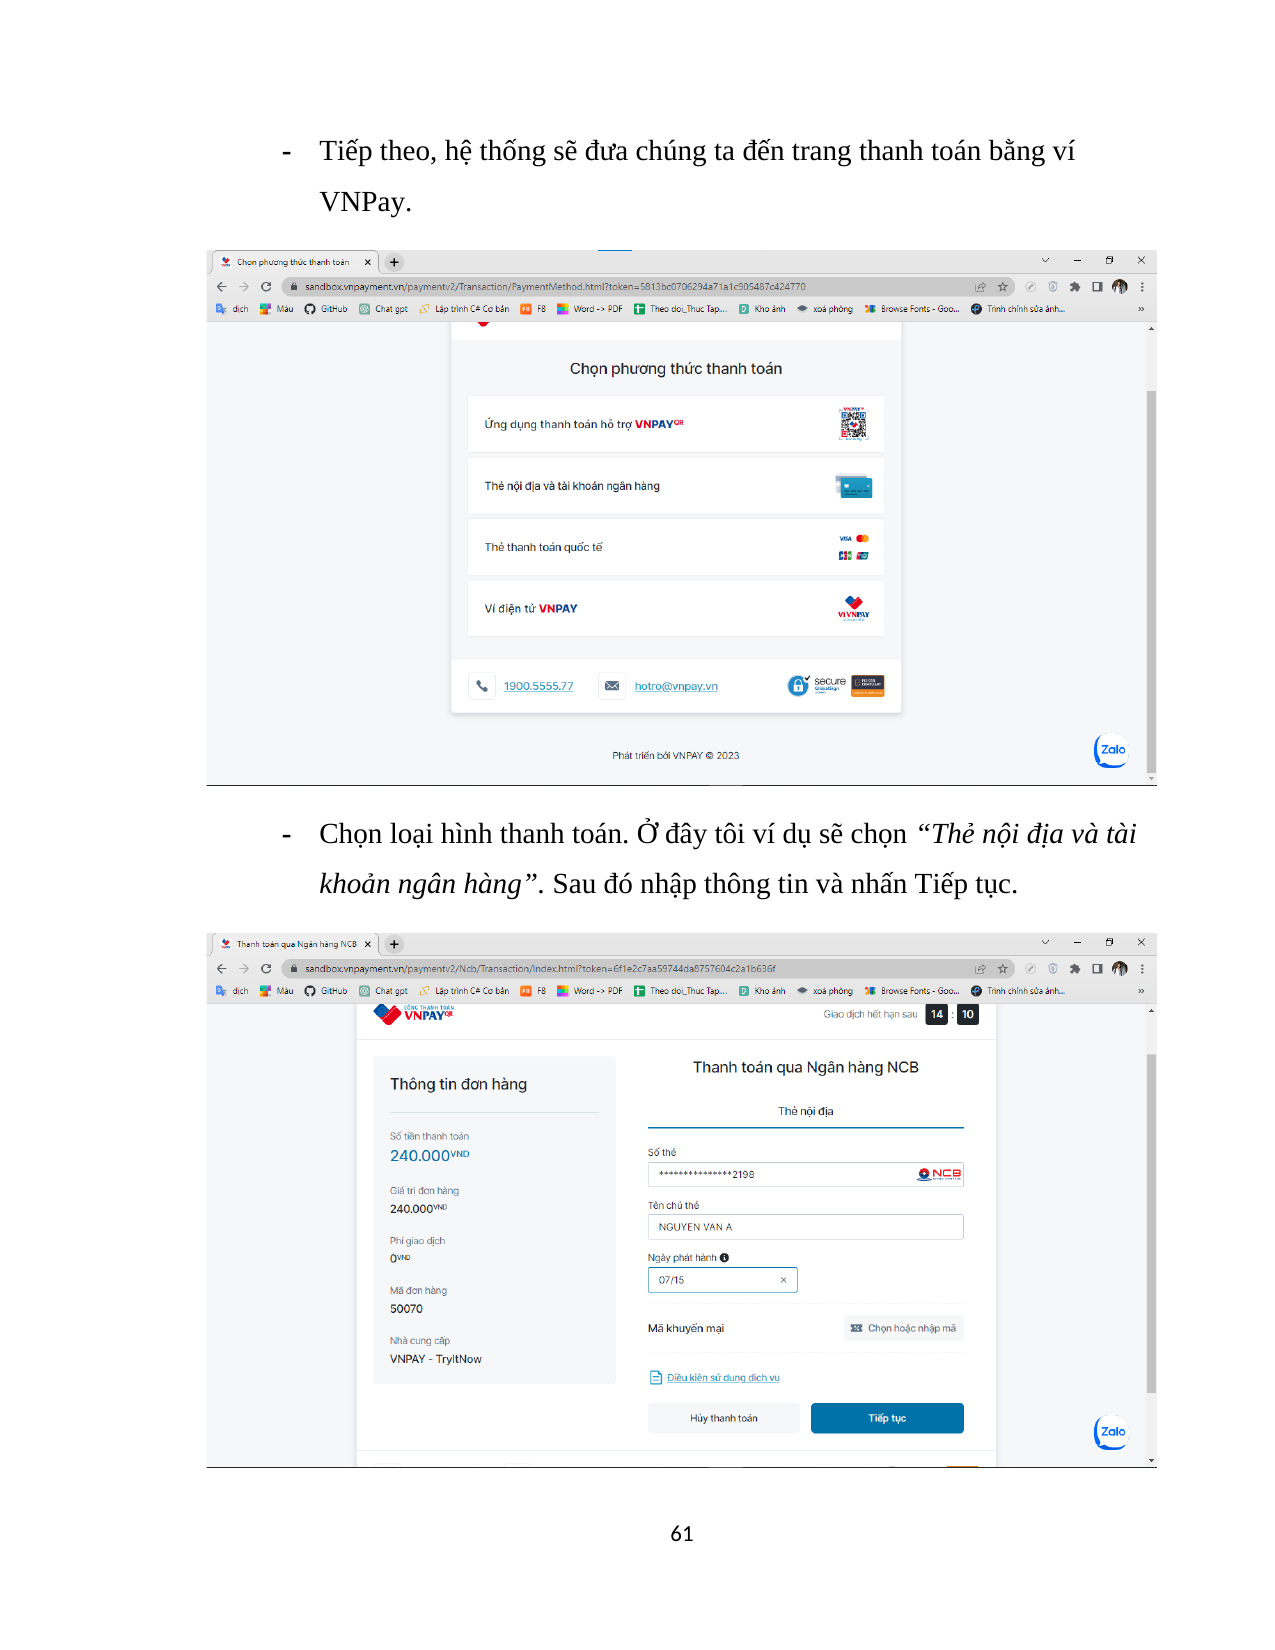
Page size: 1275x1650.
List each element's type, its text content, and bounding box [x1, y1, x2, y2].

picture [206, 933, 1157, 1468]
list Chọn loại hình thanh toán. Ở đây tôi ví dụ sẽ chọn “Thẻ nội địa và tài khoản ngân hàng”. Sau đó nhập thông tin và nhấn Tiếp tục. [282, 816, 1172, 899]
list Tiếp theo, hệ thống sẽ đưa chúng ta đến trang thanh toán bằng ví VNPay. [282, 133, 1172, 217]
picture [206, 250, 1157, 786]
